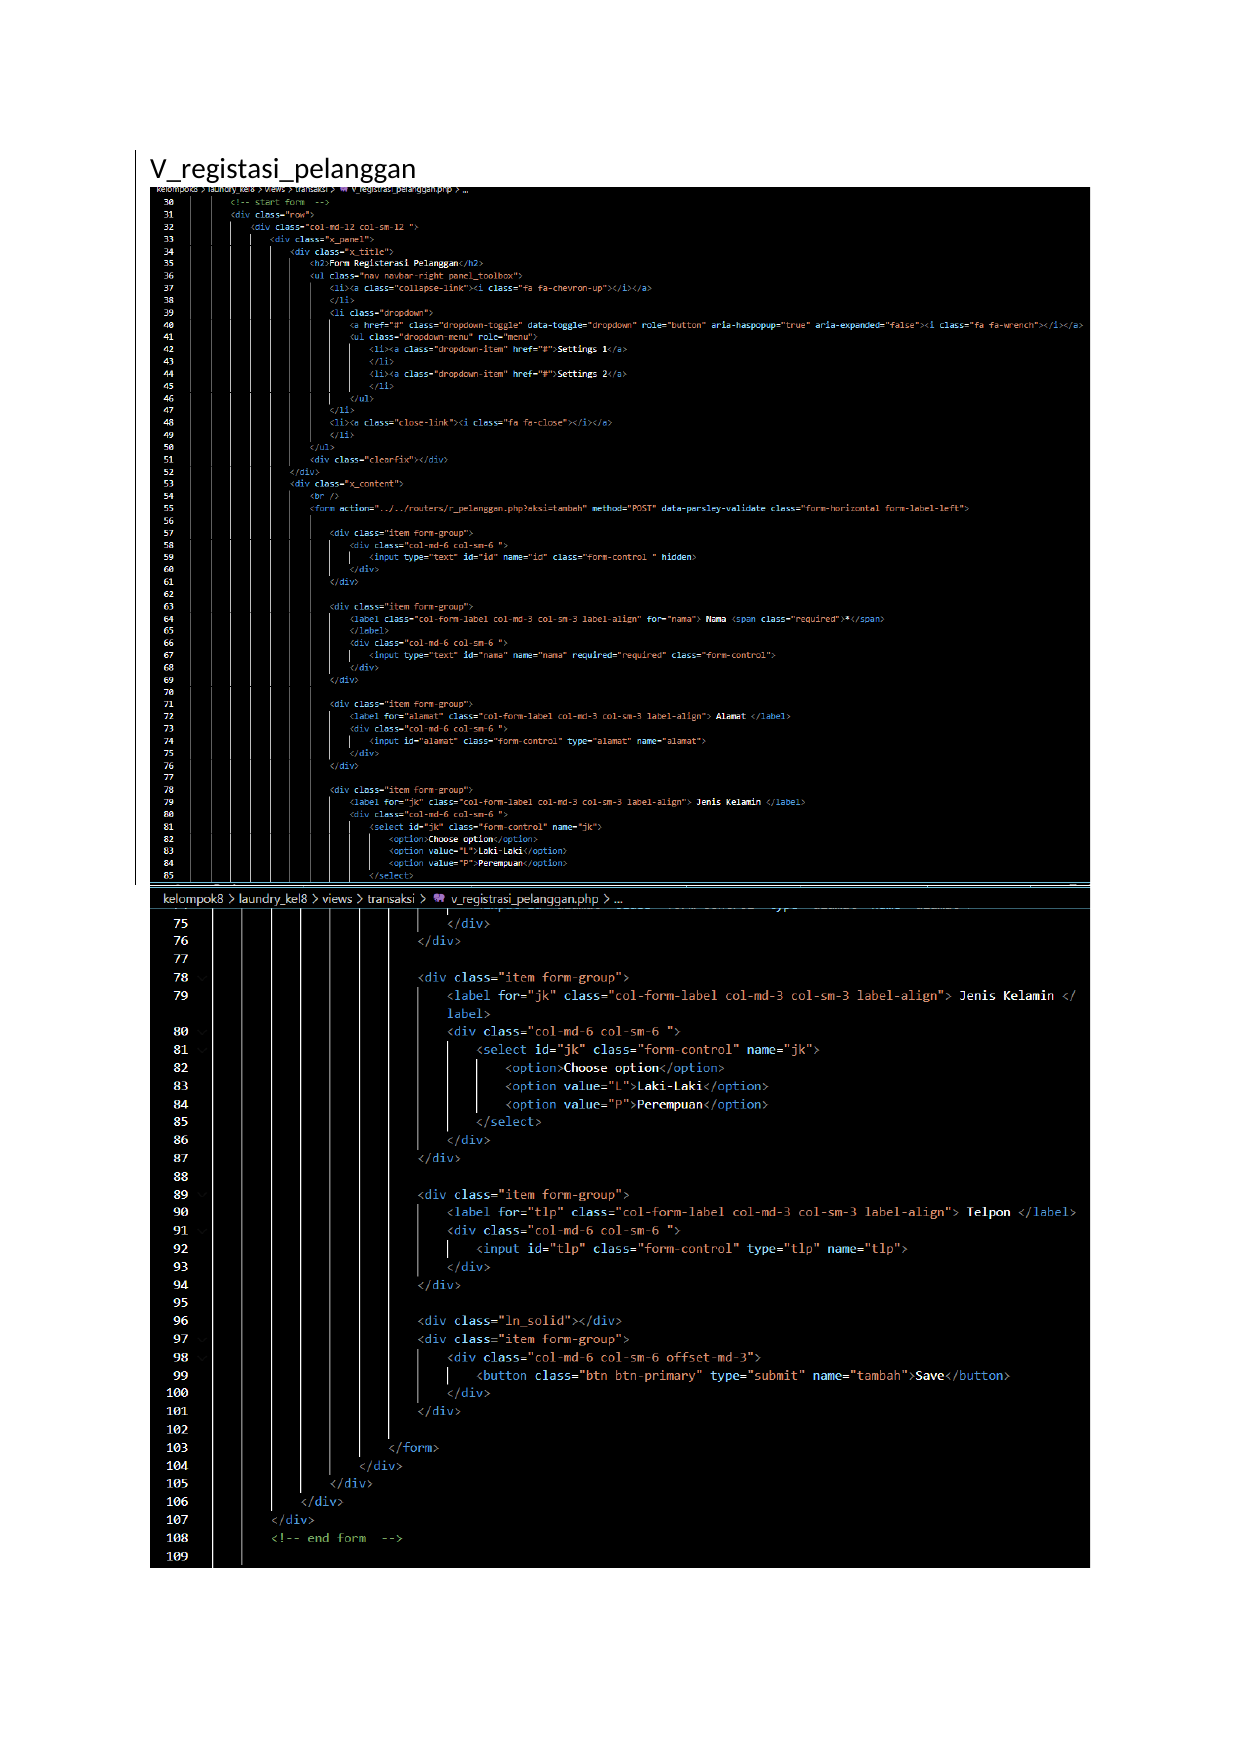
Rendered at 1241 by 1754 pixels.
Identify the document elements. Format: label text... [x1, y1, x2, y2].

picture [150, 886, 1091, 1568]
text V_registasi_pelanggan [150, 150, 1090, 187]
picture [150, 187, 1091, 885]
